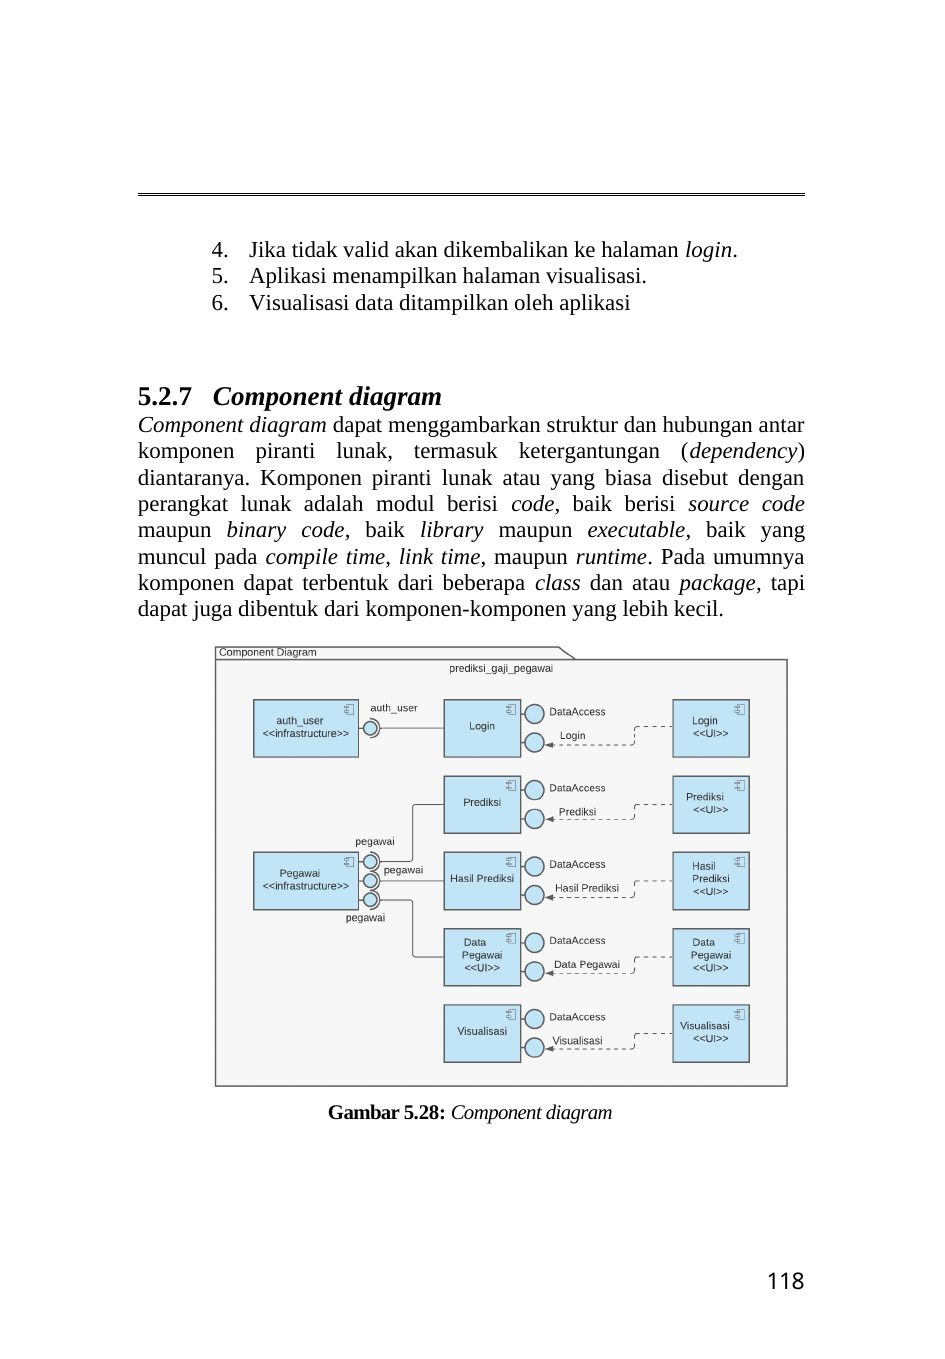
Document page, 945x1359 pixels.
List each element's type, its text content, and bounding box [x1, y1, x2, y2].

list Jika tidak valid akan dikembalikan ke halaman login. [211, 236, 805, 263]
list Component diagram dapat menggambarkan struktur dan hubungan antar komponen piranti lunak, termasuk ketergantungan (dependency) diantaranya. Komponen piranti lunak atau yang biasa disebut dengan perangkat lunak adalah modul berisi code, baik berisi source code maupun binary code, baik library maupun executable, baik yang muncul pada compile time, link time, maupun runtime. Pada umumnya komponen dapat terbentuk dari beberapa class dan atau package, tapi dapat juga dibentuk dari komponen-komponen yang lebih kecil. [138, 411, 805, 622]
text Gambar 5.28: Component diagram [138, 1100, 805, 1124]
subtitle Component diagram [138, 380, 805, 411]
picture [211, 642, 790, 1088]
list Visualisasi data ditampilkan oleh aplikasi [211, 289, 805, 315]
list Aplikasi menampilkan halaman visualisasi. [211, 263, 805, 289]
